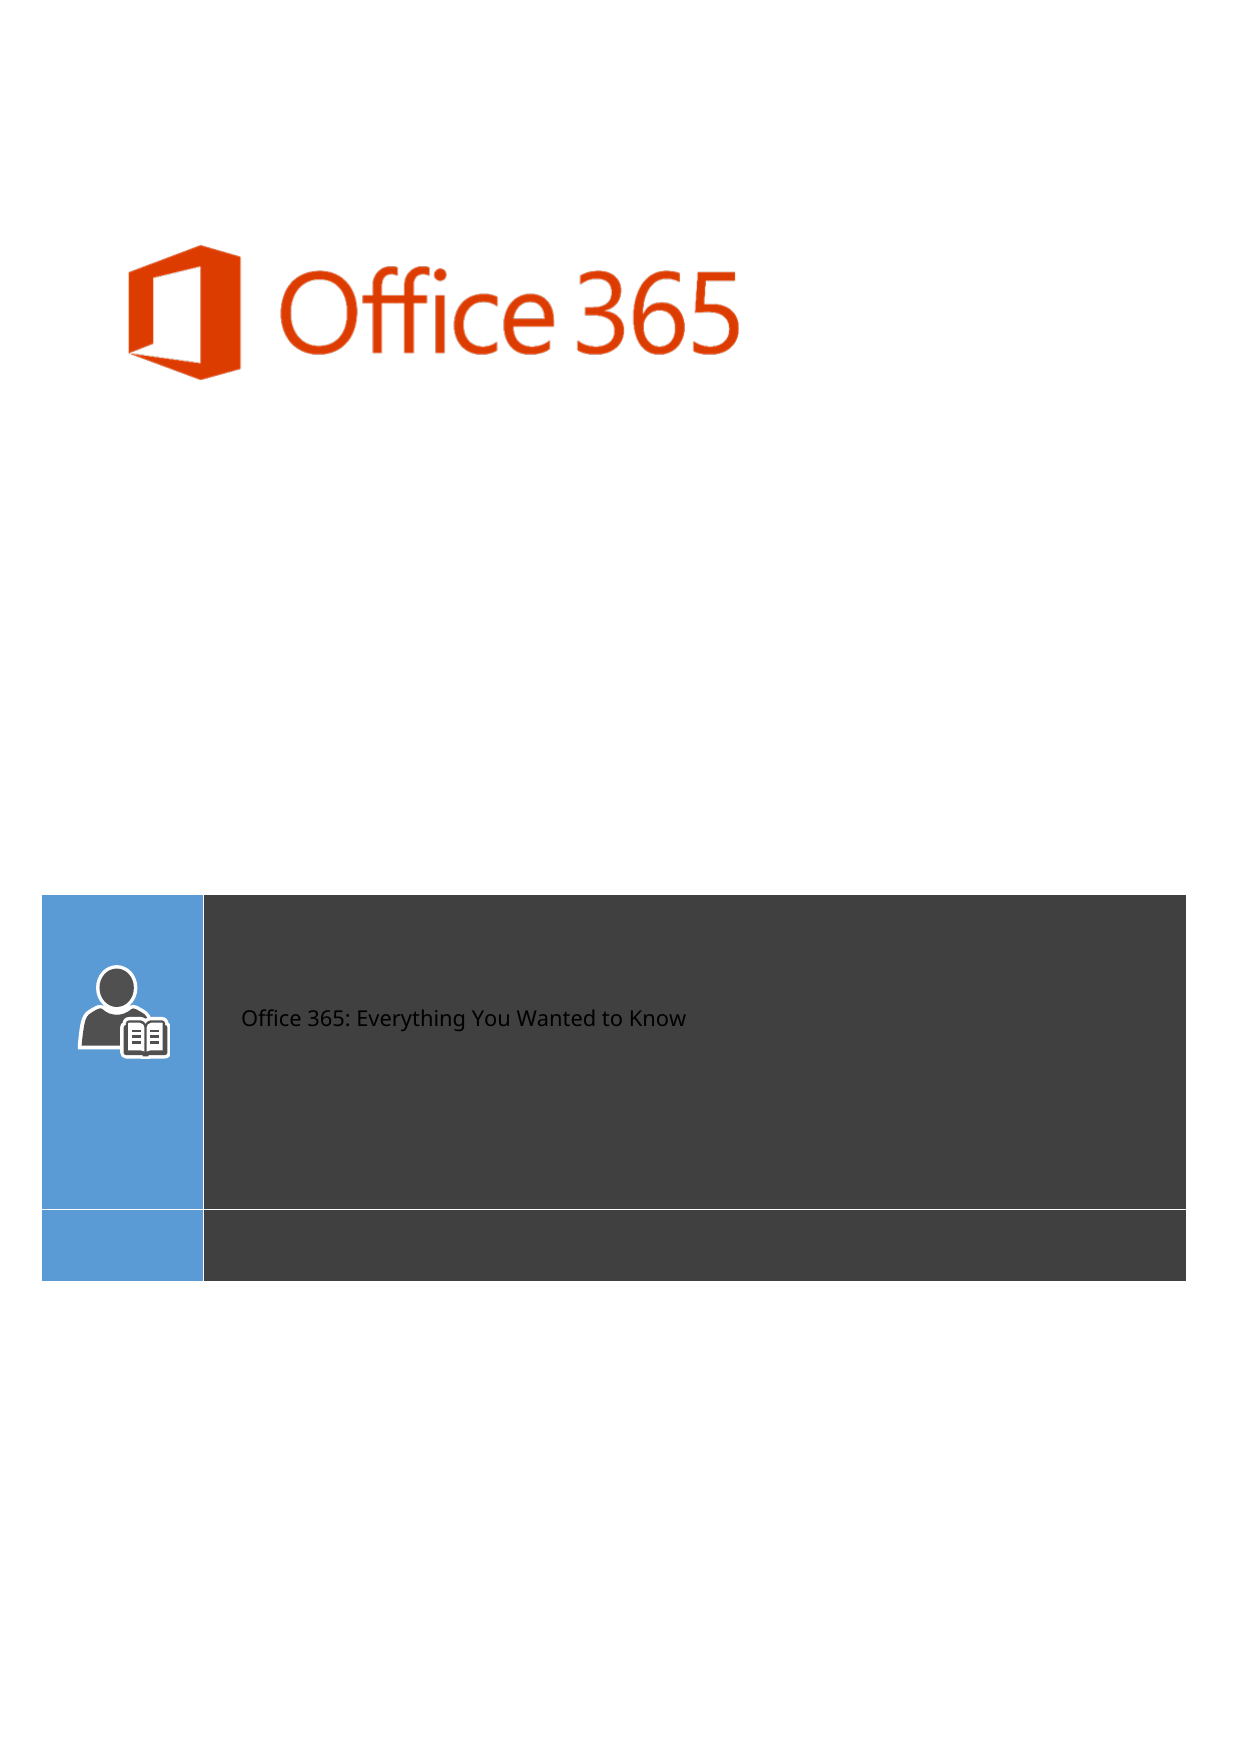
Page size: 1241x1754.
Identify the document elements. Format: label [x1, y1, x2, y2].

picture [118, 187, 793, 438]
